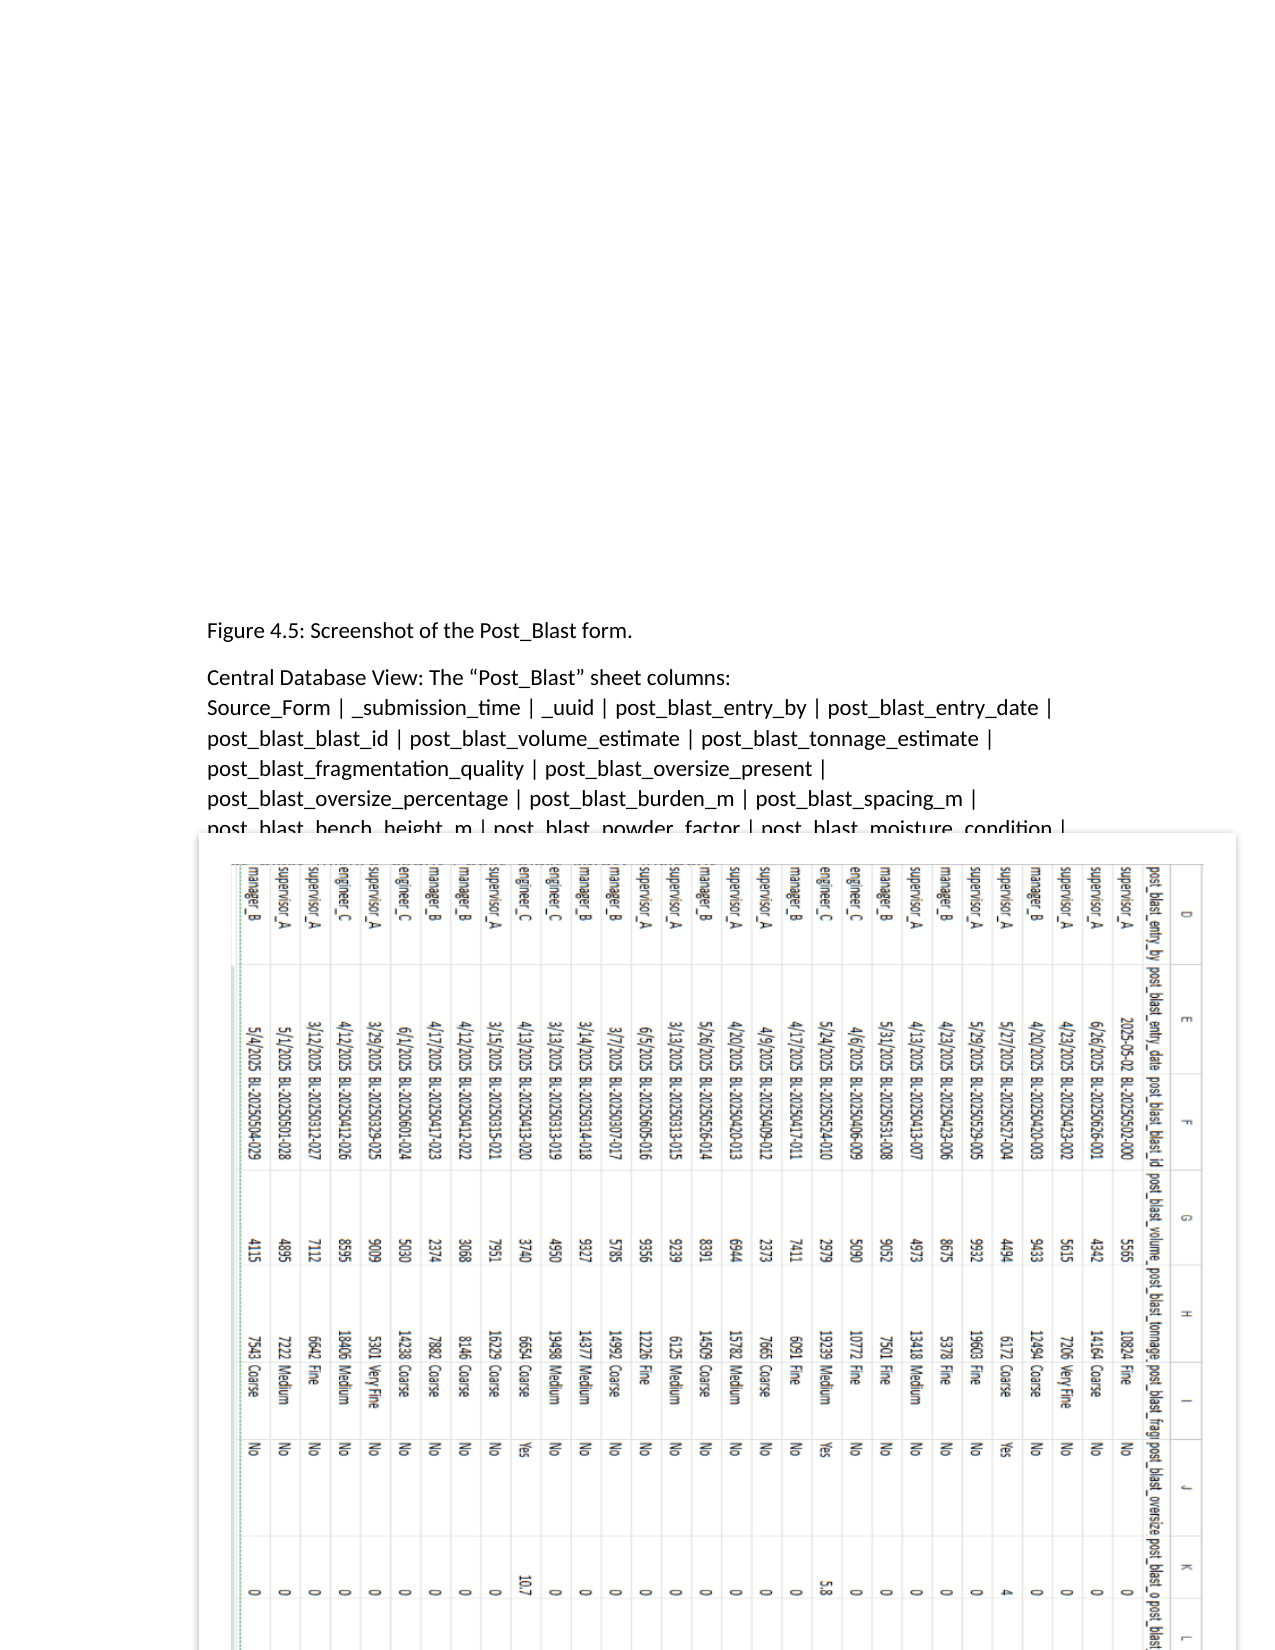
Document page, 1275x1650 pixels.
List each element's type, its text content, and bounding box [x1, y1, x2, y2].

text Figure 4.5: Screenshot of the Post_Blast form. [207, 616, 1127, 644]
picture [232, 866, 1204, 1650]
text Central Database View: The “Post_Blast” sheet columns: Source_Form | _submission_time | _uuid | post_blast_entry_by | post_blast_entry_date | post_blast_blast_id | post_blast_volume_estimate | post_blast_tonnage_estimate | post_blast_fragmentation_quality | post_blast_oversize_present | post_blast_oversize_percentage | post_blast_burden_m | post_blast_spacing_m | post_blast_bench_height_m | post_blast_powder_factor | post_blast_moisture_condition | post_blast_misfire_count | post_blast_safety_incident [207, 663, 1127, 829]
